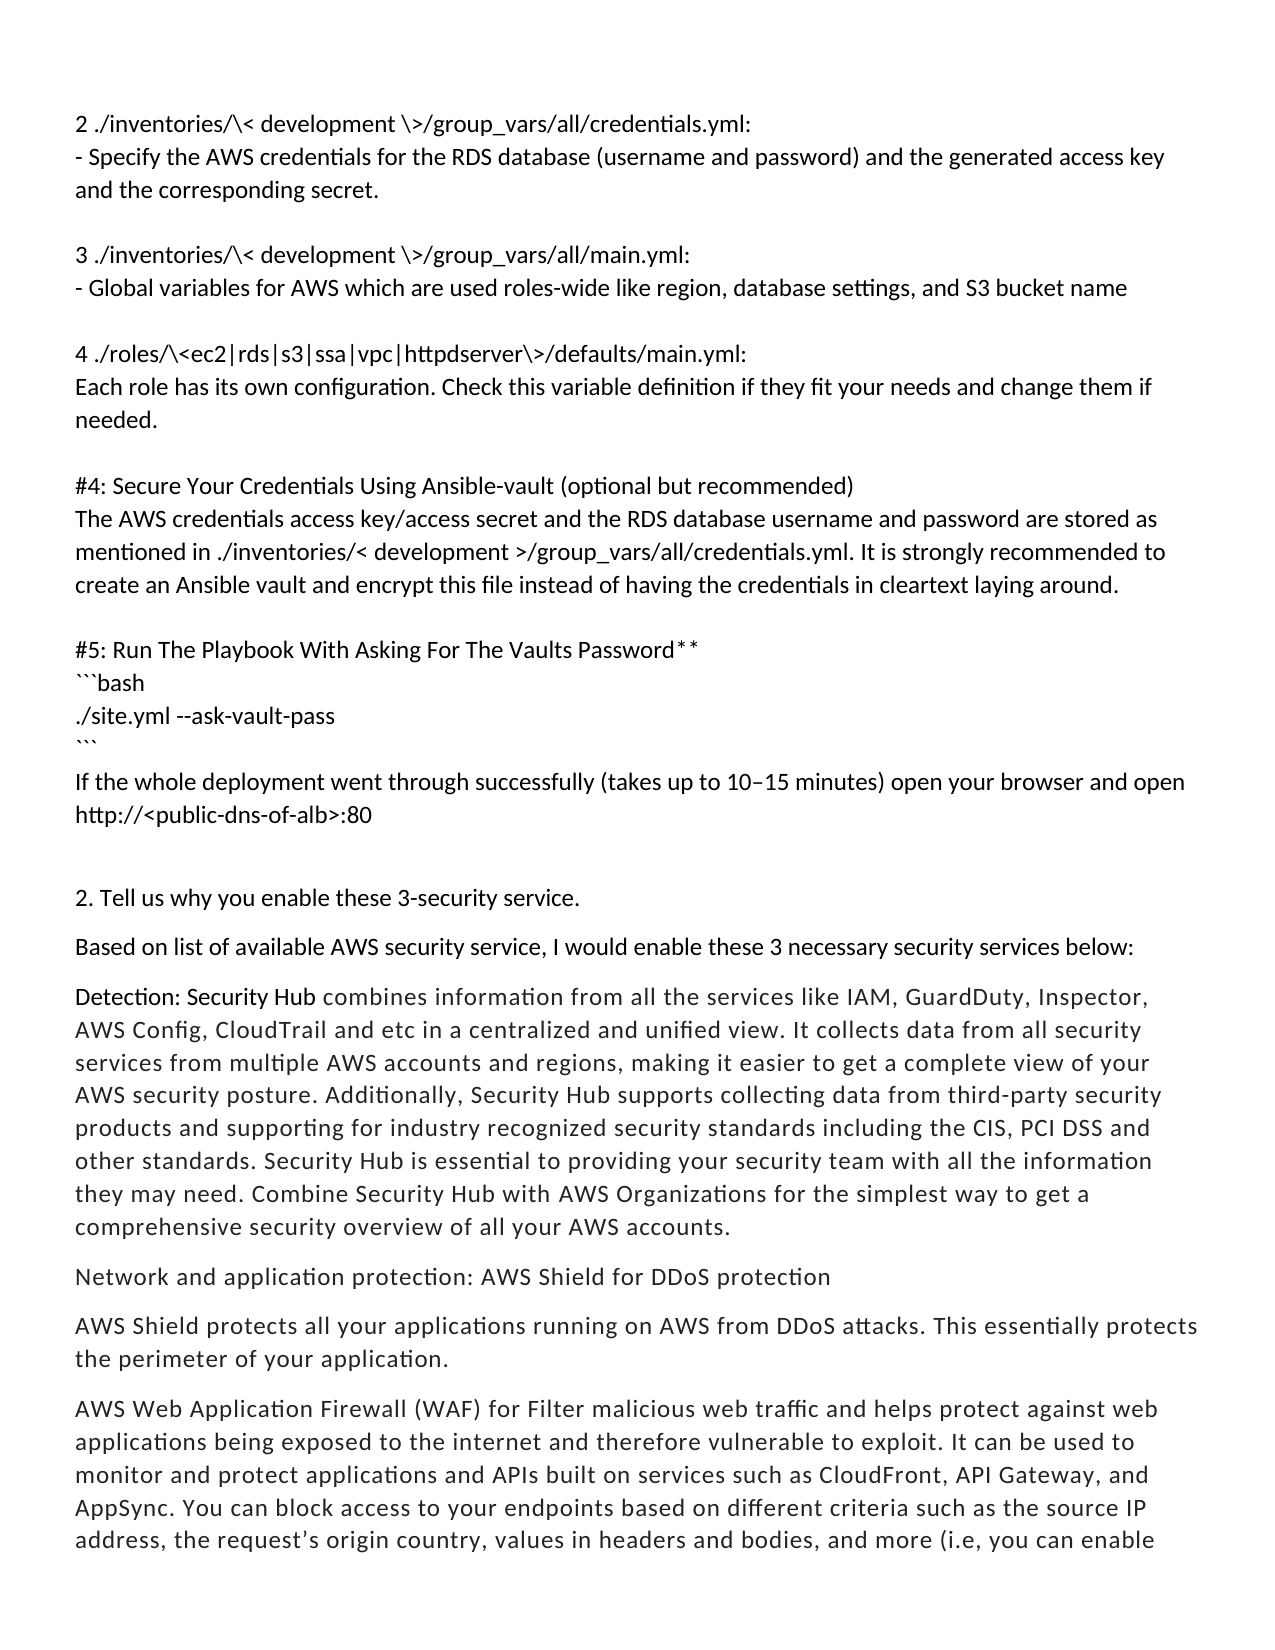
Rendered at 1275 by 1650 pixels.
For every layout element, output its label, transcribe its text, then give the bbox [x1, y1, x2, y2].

text ```bash [75, 667, 1200, 698]
text #4: Secure Your Credentials Using Ansible-vault (optional but recommended) [75, 470, 1200, 501]
text - Global variables for AWS which are used roles-wide like region, database settings, and S3 bucket name [75, 272, 1200, 303]
text 4 ./roles/\<ec2|rds|s3|ssa|vpc|httpdserver\>/defaults/main.yml: [75, 338, 1200, 369]
text Network and application protection: AWS Shield for DDoS protection [75, 1261, 1200, 1291]
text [75, 1393, 1200, 1555]
text The AWS credentials access key/access secret and the RDS database username and password are stored as mentioned in ./inventories/< development >/group_vars/all/credentials.yml. It is strongly recommended to create an Ansible vault and encrypt this file instead of having the credentials in cleartext laying around. [75, 503, 1200, 599]
text http://<public-dns-of-alb>:80 [75, 799, 1200, 830]
text #5: Run The Playbook With Asking For The Vaults Password** [75, 634, 1200, 665]
text AWS Shield protects all your applications running on AWS from DDoS attacks. This essentially protects the perimeter of your application. [75, 1310, 1200, 1374]
text 2 ./inventories/\< development \>/group_vars/all/credentials.yml: [75, 108, 1200, 138]
text 3 ./inventories/\< development \>/group_vars/all/main.yml: [75, 239, 1200, 270]
text If the whole deployment went through successfully (takes up to 10–15 minutes) open your browser and open [75, 766, 1200, 797]
text Detection: Security Hub combines information from all the services like IAM, GuardDuty, Inspector, AWS Config, CloudTrail and etc in a centralized and unified view. It collects data from all security services from multiple AWS accounts and regions, making it easier to get a complete view of your AWS security posture. Additionally, Security Hub supports collecting data from third-party security products and supporting for industry recognized security standards including the CIS, PCI DSS and other standards. Security Hub is essential to providing your security team with all the information they may need. Combine Security Hub with AWS Organizations for the simplest way to get a comprehensive security overview of all your AWS accounts. [75, 981, 1200, 1242]
text - Specify the AWS credentials for the RDS database (username and password) and the generated access key and the corresponding secret. [75, 141, 1200, 204]
text ``` [75, 733, 1200, 764]
text 2. Tell us why you enable these 3-security service. [75, 882, 1200, 912]
text Based on list of available AWS security service, I would enable these 3 necessary security services below: [75, 931, 1200, 962]
text Each role has its own configuration. Check this variable definition if they fit your needs and change them if needed. [75, 371, 1200, 435]
text ./site.yml --ask-vault-pass [75, 700, 1200, 731]
